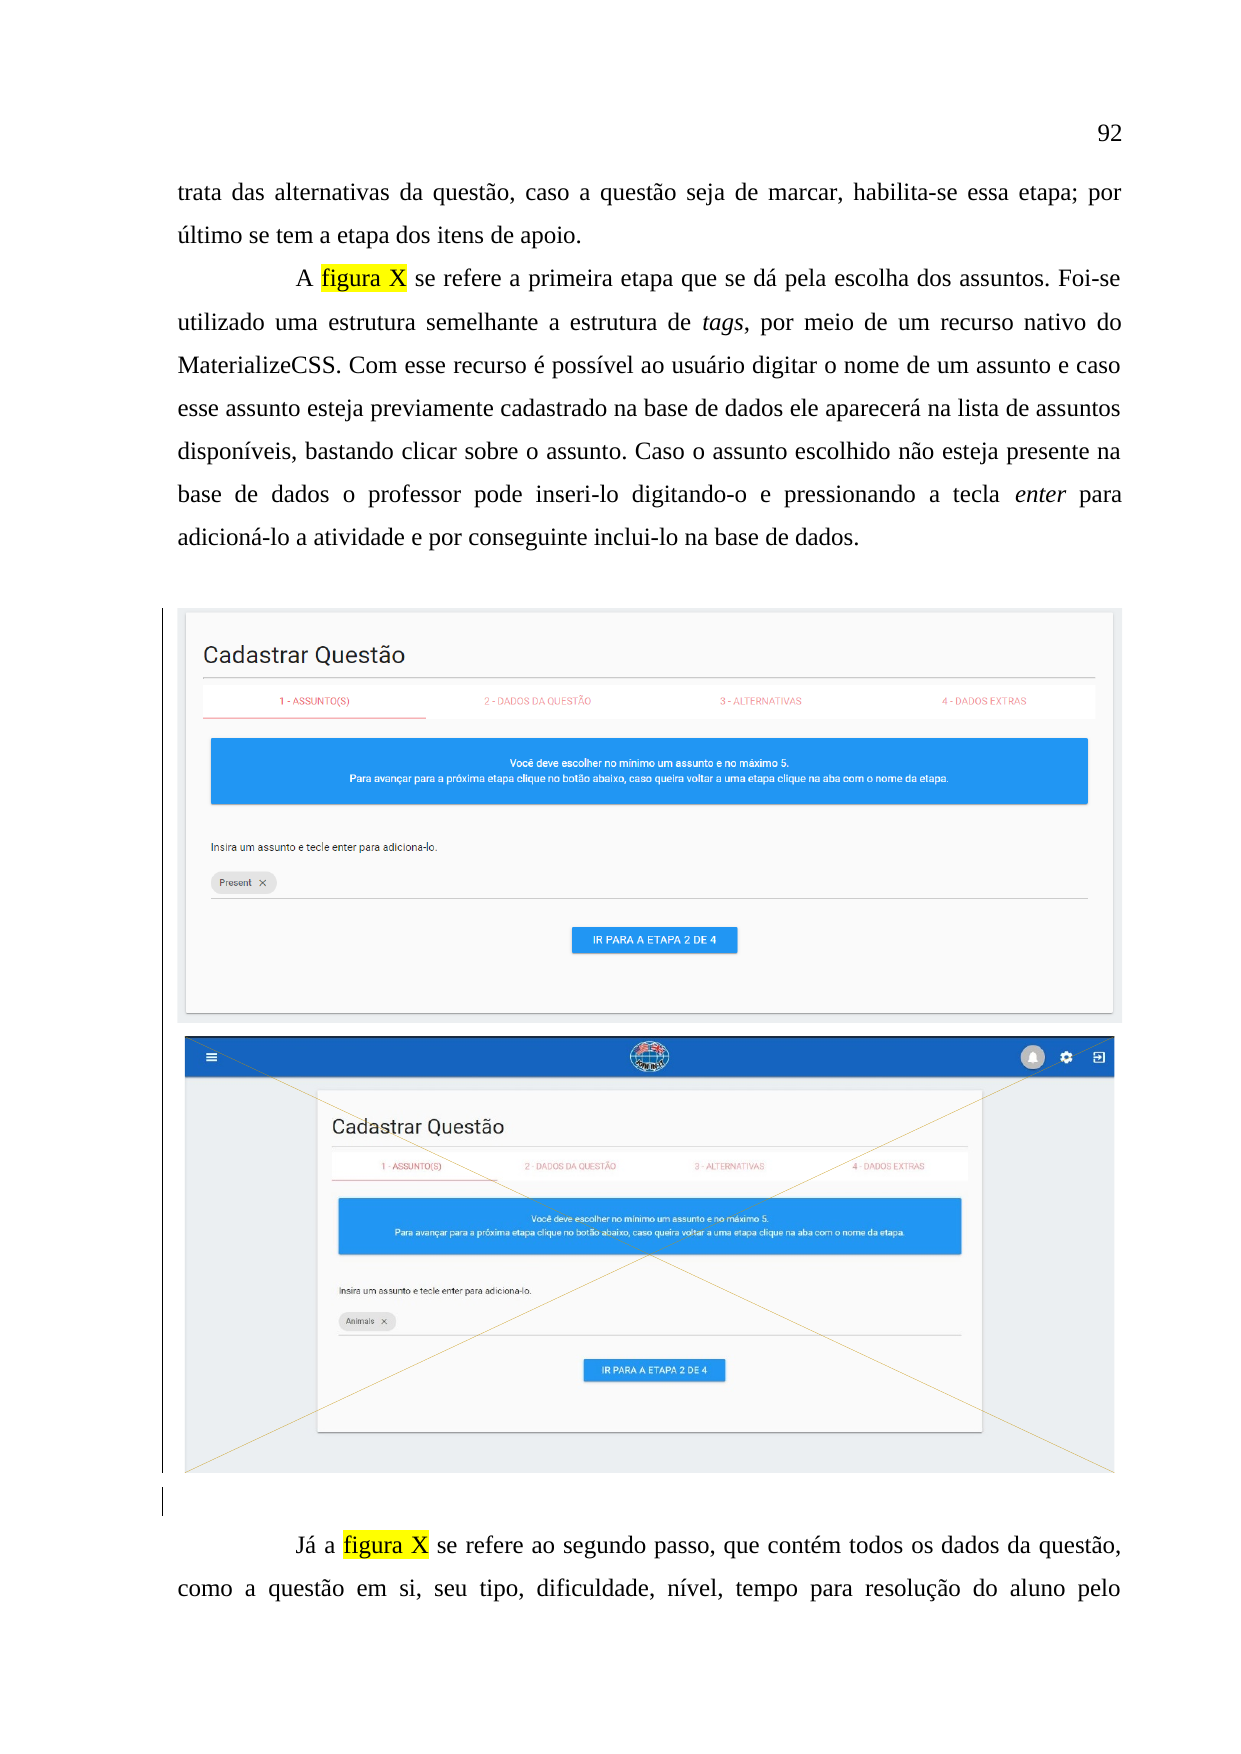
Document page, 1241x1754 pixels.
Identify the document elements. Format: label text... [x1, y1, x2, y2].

picture [187, 1256, 1112, 1473]
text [177, 1530, 1122, 1602]
picture [177, 608, 1123, 1023]
text A figura X se refere a primeira etapa que se dá pela escolha dos assuntos. Foi-se utilizado uma estrutura semelhante a estrutura de tags, por meio de um recurso nativo do MaterializeCSS. Com esse recurso é possível ao usuário digitar o nome de um assunto e caso esse assunto esteja previamente cadastrado na base de dados ele aparecerá na lista de assuntos disponíveis, bastando clicar sobre o assunto. Caso o assunto escolhido não esteja presente na base de dados o professor pode inseri-lo digitando-o e pressionando a tecla enter para adicioná-lo a atividade e por conseguinte inclui-lo na base de dados. [177, 263, 1122, 551]
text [177, 177, 1122, 249]
picture [652, 1037, 1115, 1472]
picture [184, 1037, 648, 1472]
picture [187, 1036, 1113, 1254]
